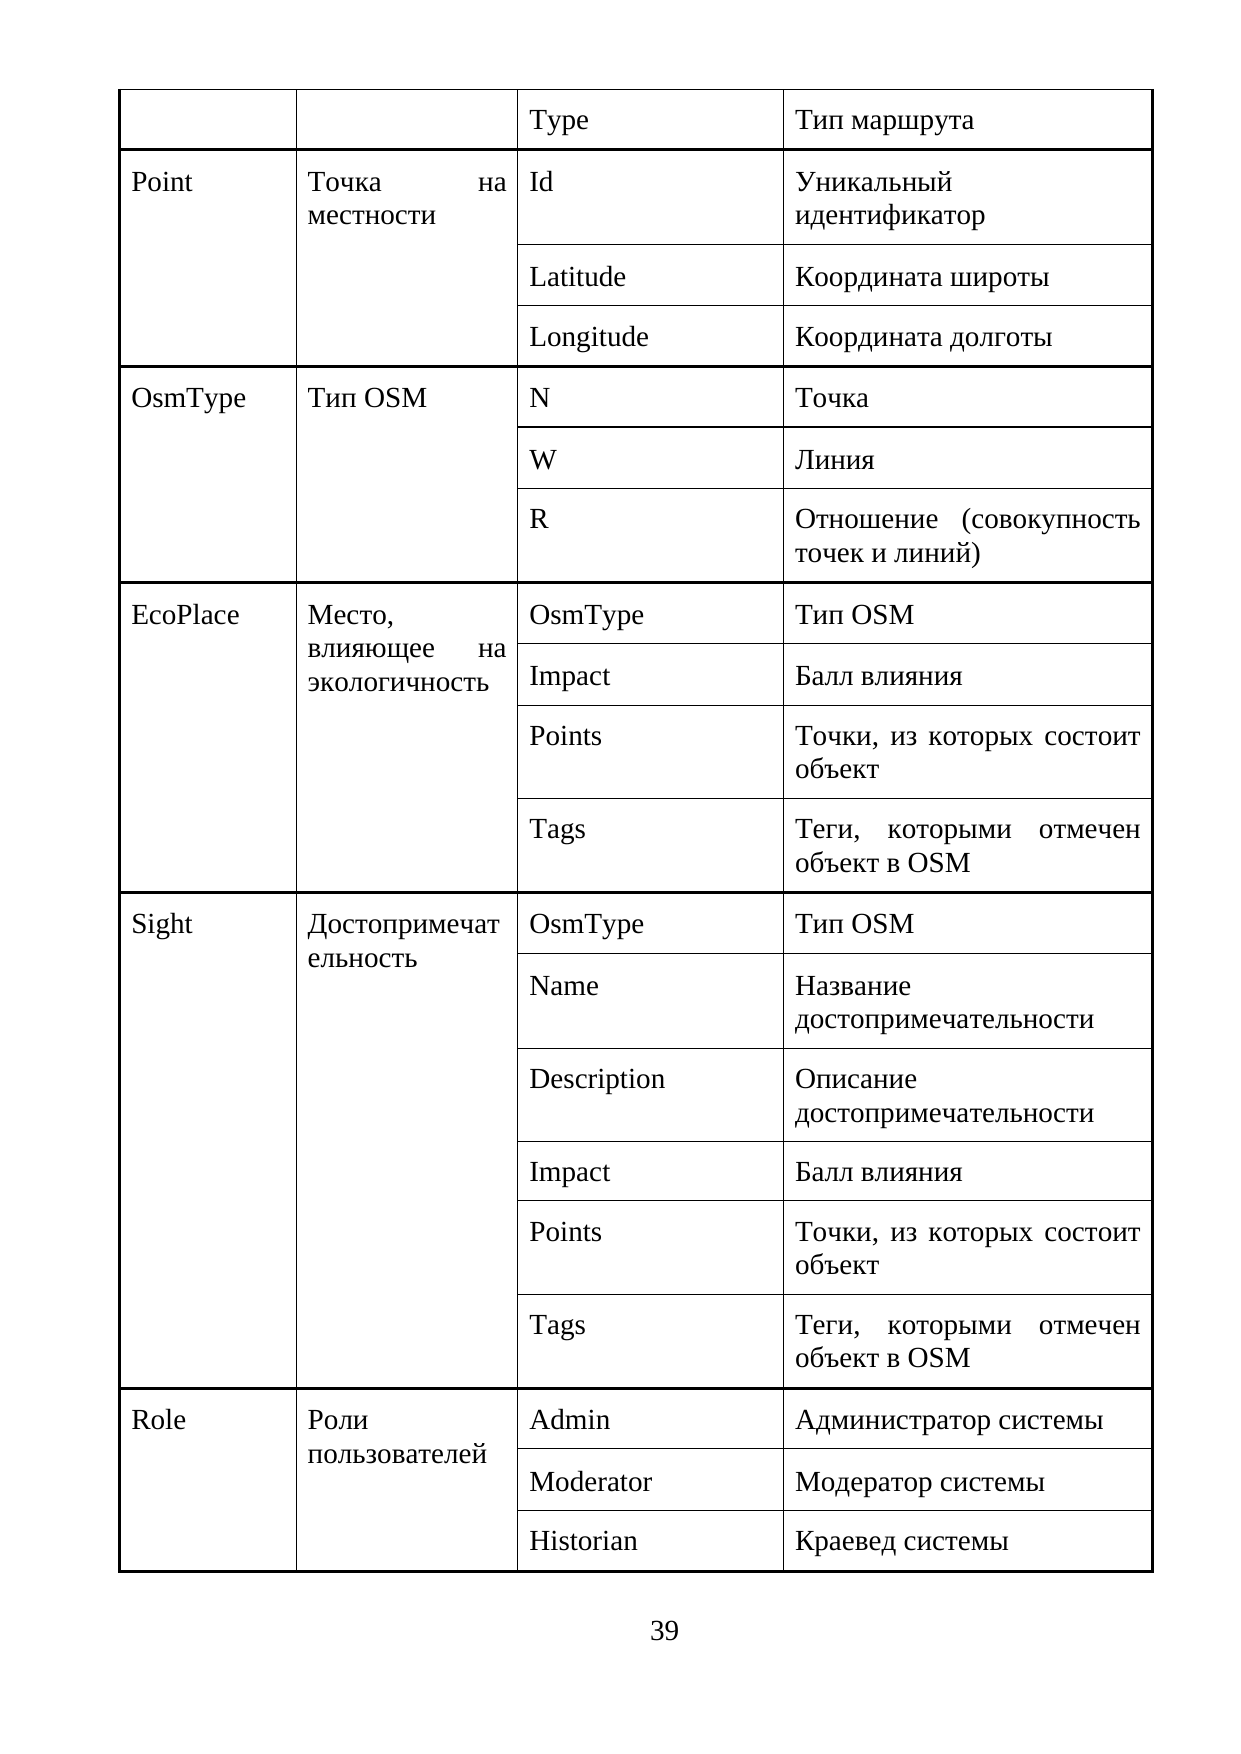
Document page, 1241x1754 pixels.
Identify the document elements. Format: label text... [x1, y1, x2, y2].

table_cell Администратор системы [784, 1390, 1151, 1448]
table_cell Historian [518, 1511, 783, 1569]
table_cell Points [518, 1201, 783, 1293]
table_cell Роли пользователей [297, 1390, 517, 1569]
table_cell Точка на местности [297, 151, 517, 365]
table_cell Линия [784, 428, 1151, 488]
table_cell Достопримечательность [297, 894, 517, 1387]
table_cell Точки, из которых состоит объект [784, 1201, 1151, 1293]
table_cell Longitude [518, 306, 783, 365]
table_cell EcoPlace [121, 584, 296, 891]
table_cell Отношение (совокупность точек и линий) [784, 489, 1151, 581]
table_cell Тип OSM [784, 894, 1151, 952]
table_cell Points [518, 706, 783, 798]
table_cell Tags [518, 799, 783, 891]
table_cell Тип OSM [784, 584, 1151, 643]
table_cell Id [518, 151, 783, 243]
table_cell Moderator [518, 1449, 783, 1510]
table_cell Latitude [518, 245, 783, 305]
table_cell Тип маршрута [784, 90, 1151, 148]
table_cell Краевед системы [784, 1511, 1151, 1569]
table_cell N [518, 368, 783, 426]
table_cell Tags [518, 1295, 783, 1387]
table_cell OsmType [518, 894, 783, 952]
table_cell OsmType [518, 584, 783, 643]
table_cell Теги, которыми отмечен объект в OSM [784, 1295, 1151, 1387]
table_cell Name [518, 954, 783, 1048]
table_cell R [518, 489, 783, 581]
table_cell Sight [121, 894, 296, 1387]
table_cell OsmType [121, 368, 296, 581]
table_cell Теги, которыми отмечен объект в OSM [784, 799, 1151, 891]
table_cell Балл влияния [784, 644, 1151, 704]
table_cell Description [518, 1049, 783, 1141]
table_cell Type [518, 90, 783, 148]
table_cell Impact [518, 644, 783, 704]
table_cell Балл влияния [784, 1142, 1151, 1200]
table_cell Point [121, 151, 296, 365]
table_cell Уникальный идентификатор [784, 151, 1151, 243]
table_cell Координата широты [784, 245, 1151, 305]
table_cell Admin [518, 1390, 783, 1448]
table_cell Тип OSM [297, 368, 517, 581]
table_cell Координата долготы [784, 306, 1151, 365]
table_cell Role [121, 1390, 296, 1569]
table_cell Описание достопримечательности [784, 1049, 1151, 1141]
table_cell W [518, 428, 783, 488]
table_cell Точки, из которых состоит объект [784, 706, 1151, 798]
table_cell Impact [518, 1142, 783, 1200]
table_cell Точка [784, 368, 1151, 426]
table_cell Модератор системы [784, 1449, 1151, 1510]
table_cell Название достопримечательности [784, 954, 1151, 1048]
table_cell Место, влияющее на экологичность [297, 584, 517, 891]
